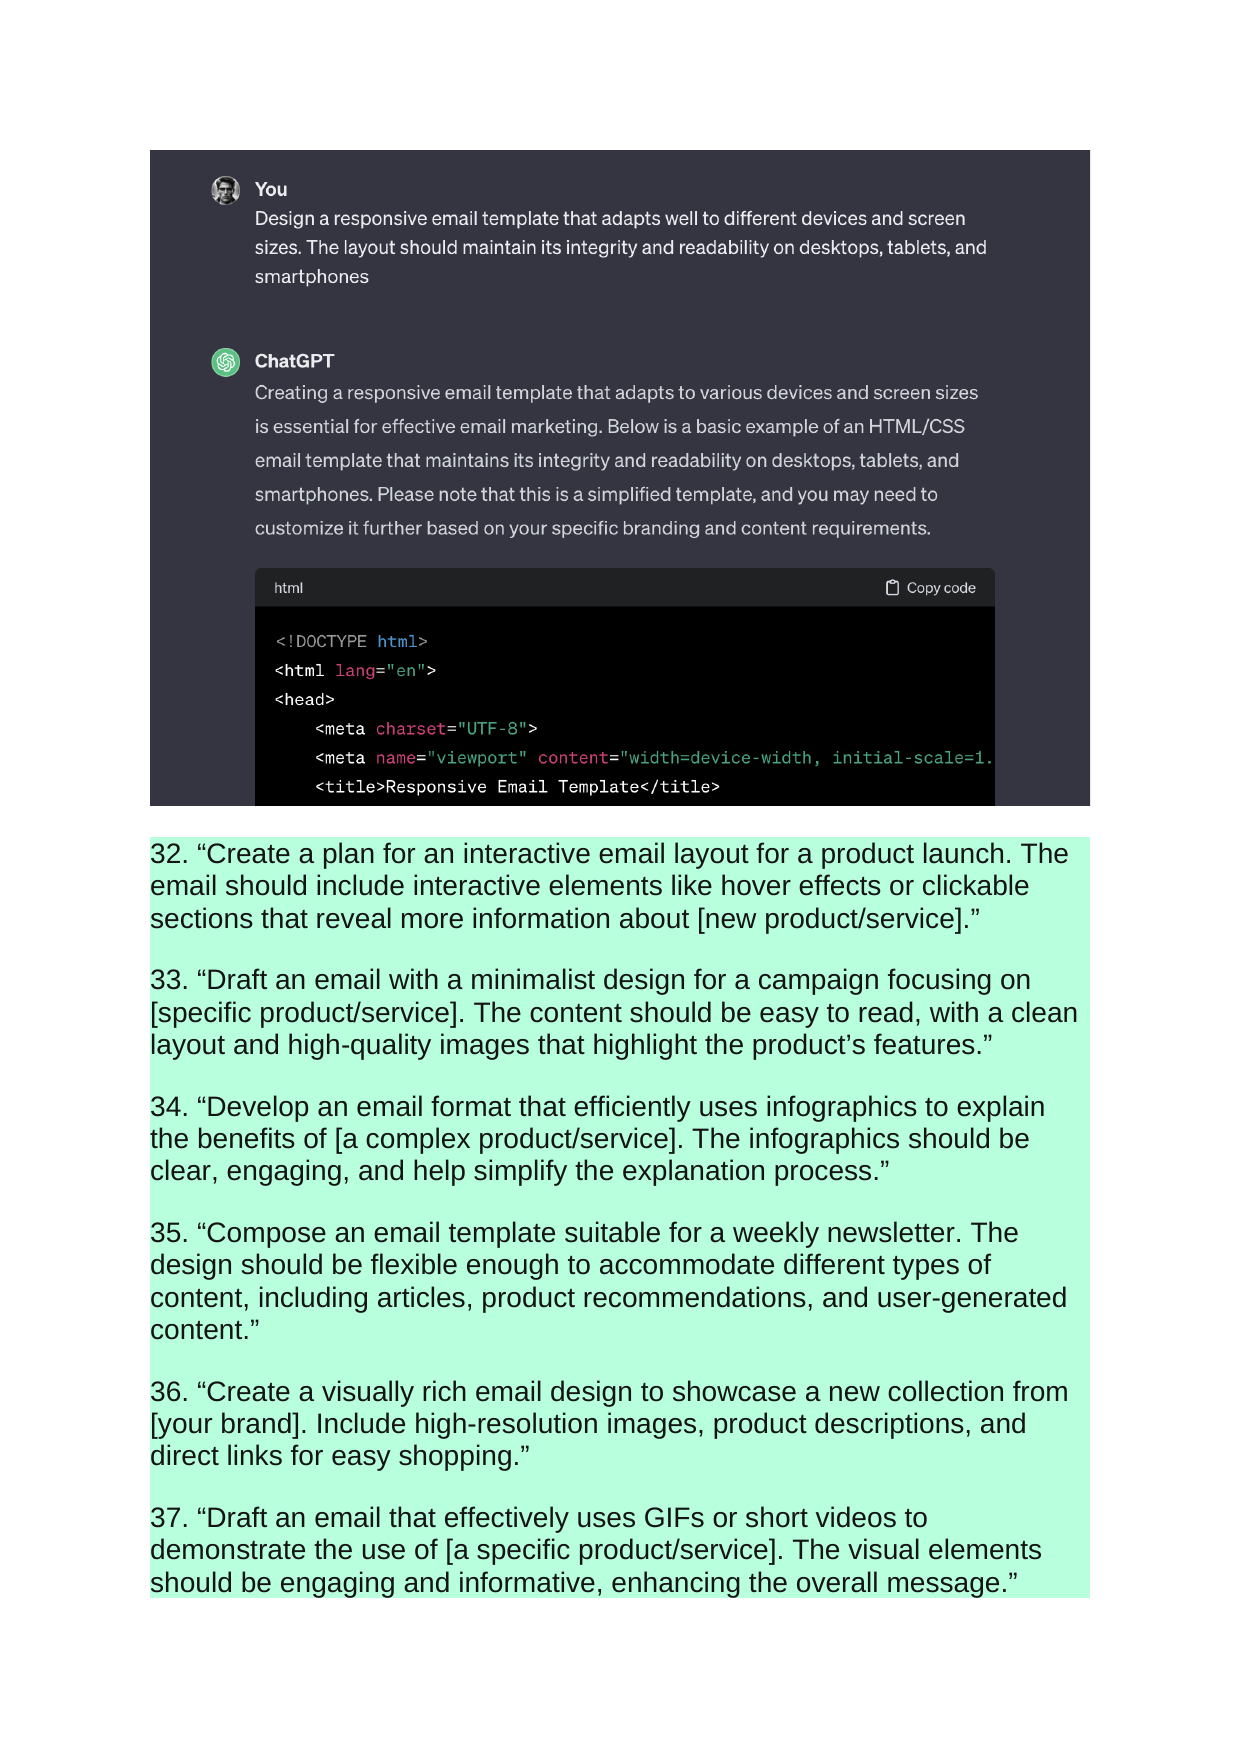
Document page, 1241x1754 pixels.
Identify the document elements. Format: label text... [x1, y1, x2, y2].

picture [150, 150, 1091, 806]
text 33. “Draft an email with a minimalist design for a campaign focusing on [specific product/service]. The content should be easy to read, with a clean layout and high-quality images that highlight the product’s features.” [150, 963, 1090, 1060]
text 36. “Create a visually rich email design to showcase a new collection from [your brand]. Include high-resolution images, product descriptions, and direct links for easy shopping.” [150, 1374, 1090, 1472]
text 35. “Compose an email template suitable for a weekly newsletter. The design should be flexible enough to accommodate different types of content, including articles, product recommendations, and user-generated content.” [150, 1216, 1090, 1345]
text 34. “Develop an email format that efficiently uses infographics to explain the benefits of [a complex product/service]. The infographics should be clear, engaging, and help simplify the explanation process.” [150, 1089, 1090, 1187]
text 32. “Create a plan for an interactive email layout for a product launch. The email should include interactive elements like hover effects or clickable sections that reveal more information about [new product/service].” [150, 837, 1090, 934]
text 37. “Draft an email that effectively uses GIFs or short videos to demonstrate the use of [a specific product/service]. The visual elements should be engaging and informative, enhancing the overall message.” [150, 1501, 1090, 1598]
